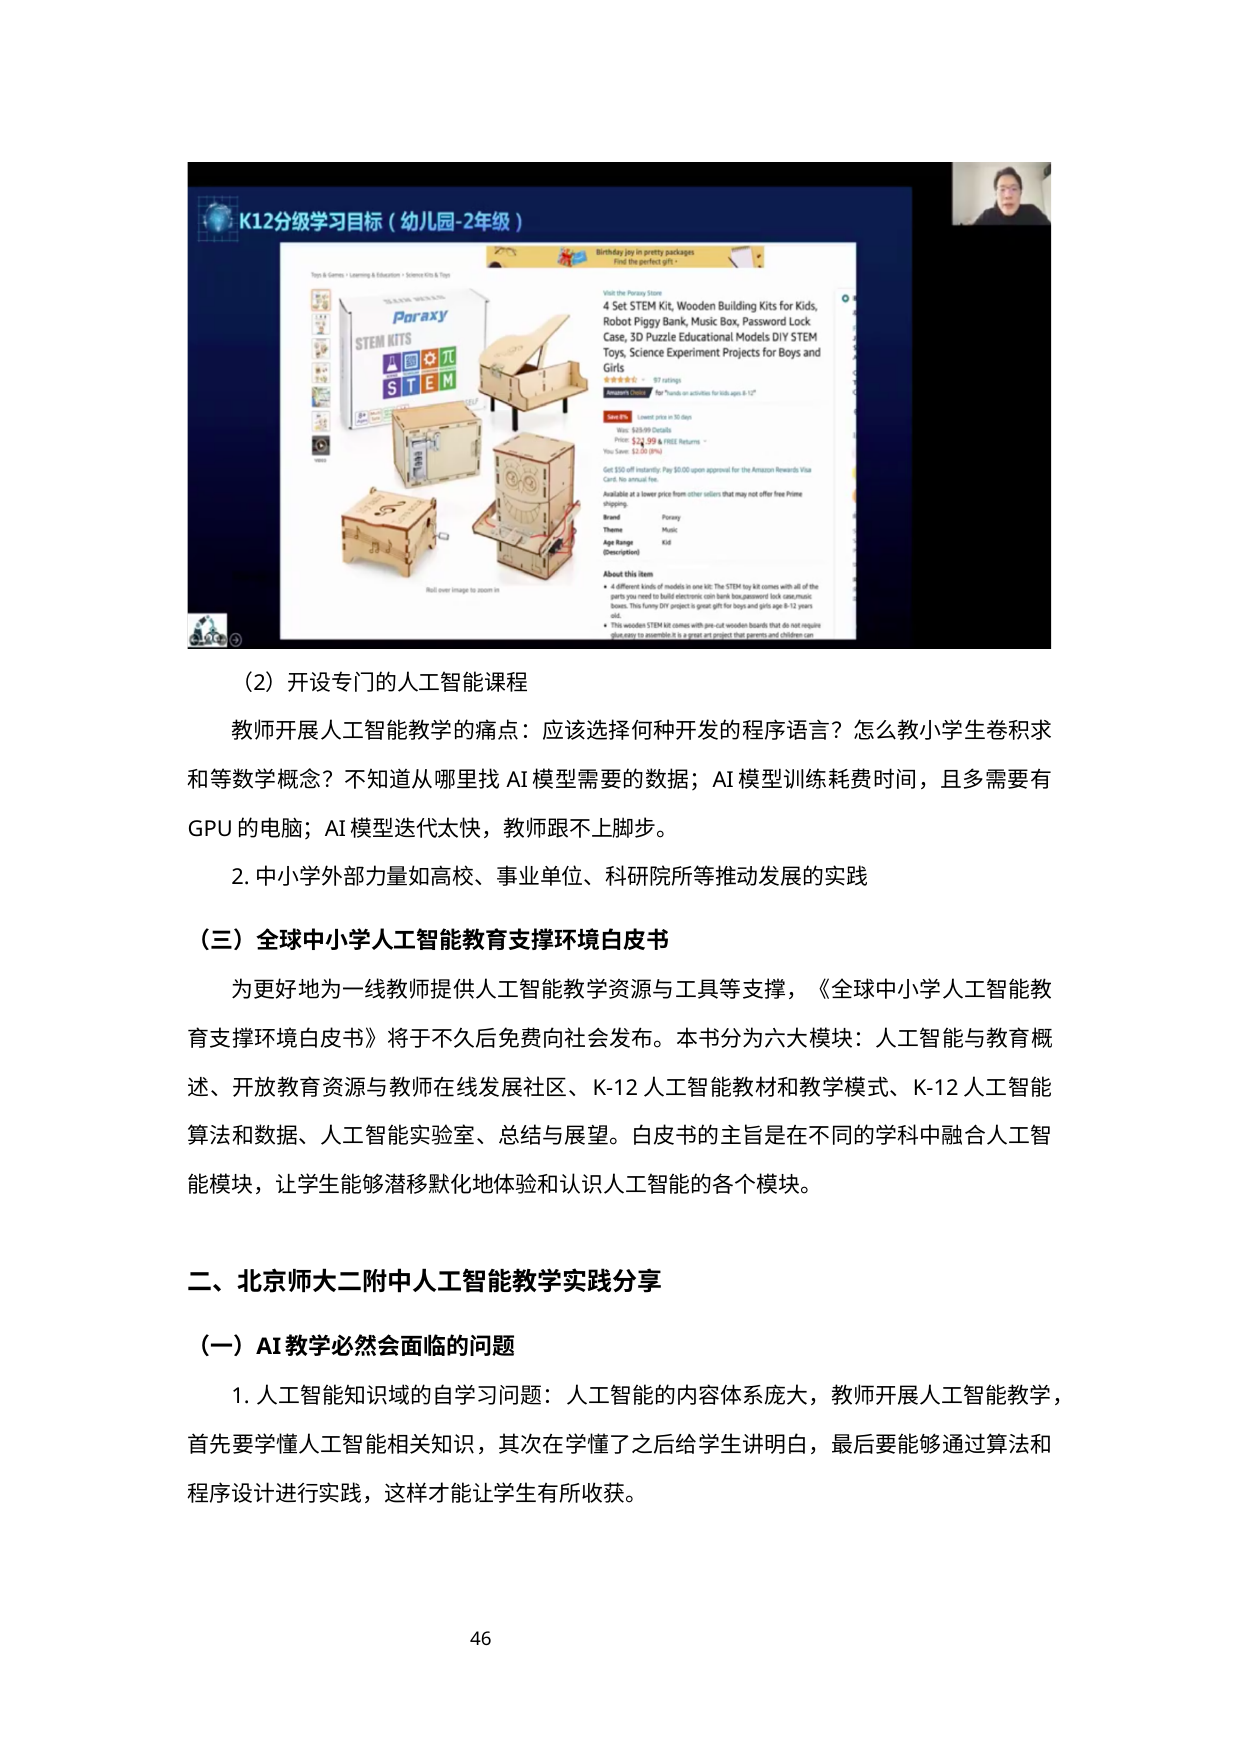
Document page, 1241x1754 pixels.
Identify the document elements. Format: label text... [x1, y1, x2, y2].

list 开设专门的人工智能课程 [187, 664, 1053, 697]
text 二、北京师大二附中人工智能教学实践分享 [187, 1248, 1053, 1313]
picture [187, 162, 1052, 649]
text 为更好地为一线教师提供人工智能教学资源与工具等支撑，《全球中小学人工智能教育支撑环境白皮书》将于不久后免费向社会发布。本书分为六大模块：人工智能与教育概述、开放教育资源与教师在线发展社区、K-12人工智能教材和教学模式、K-12人工智能算法和数据、人工智能实验室、总结与展望。白皮书的主旨是在不同的学科中融合人工智能模块，让学生能够潜移默化地体验和认识人工智能的各个模块。 [187, 972, 1053, 1199]
text （三）全球中小学人工智能教育支撑环境白皮书 [187, 923, 1053, 956]
text 1. 人工智能知识域的自学习问题：人工智能的内容体系庞大，教师开展人工智能教学，首先要学懂人工智能相关知识，其次在学懂了之后给学生讲明白，最后要能够通过算法和程序设计进行实践，这样才能让学生有所收获。 [187, 1378, 1053, 1508]
text （一）AI教学必然会面临的问题 [187, 1329, 1053, 1361]
text 教师开展人工智能教学的痛点：应该选择何种开发的程序语言？怎么教小学生卷积求和等数学概念？不知道从哪里找AI模型需要的数据；AI模型训练耗费时间，且多需要有GPU的电脑；AI模型迭代太快，教师跟不上脚步。 [187, 713, 1053, 843]
list 中小学外部力量如高校、事业单位、科研院所等推动发展的实践 [187, 858, 1053, 891]
